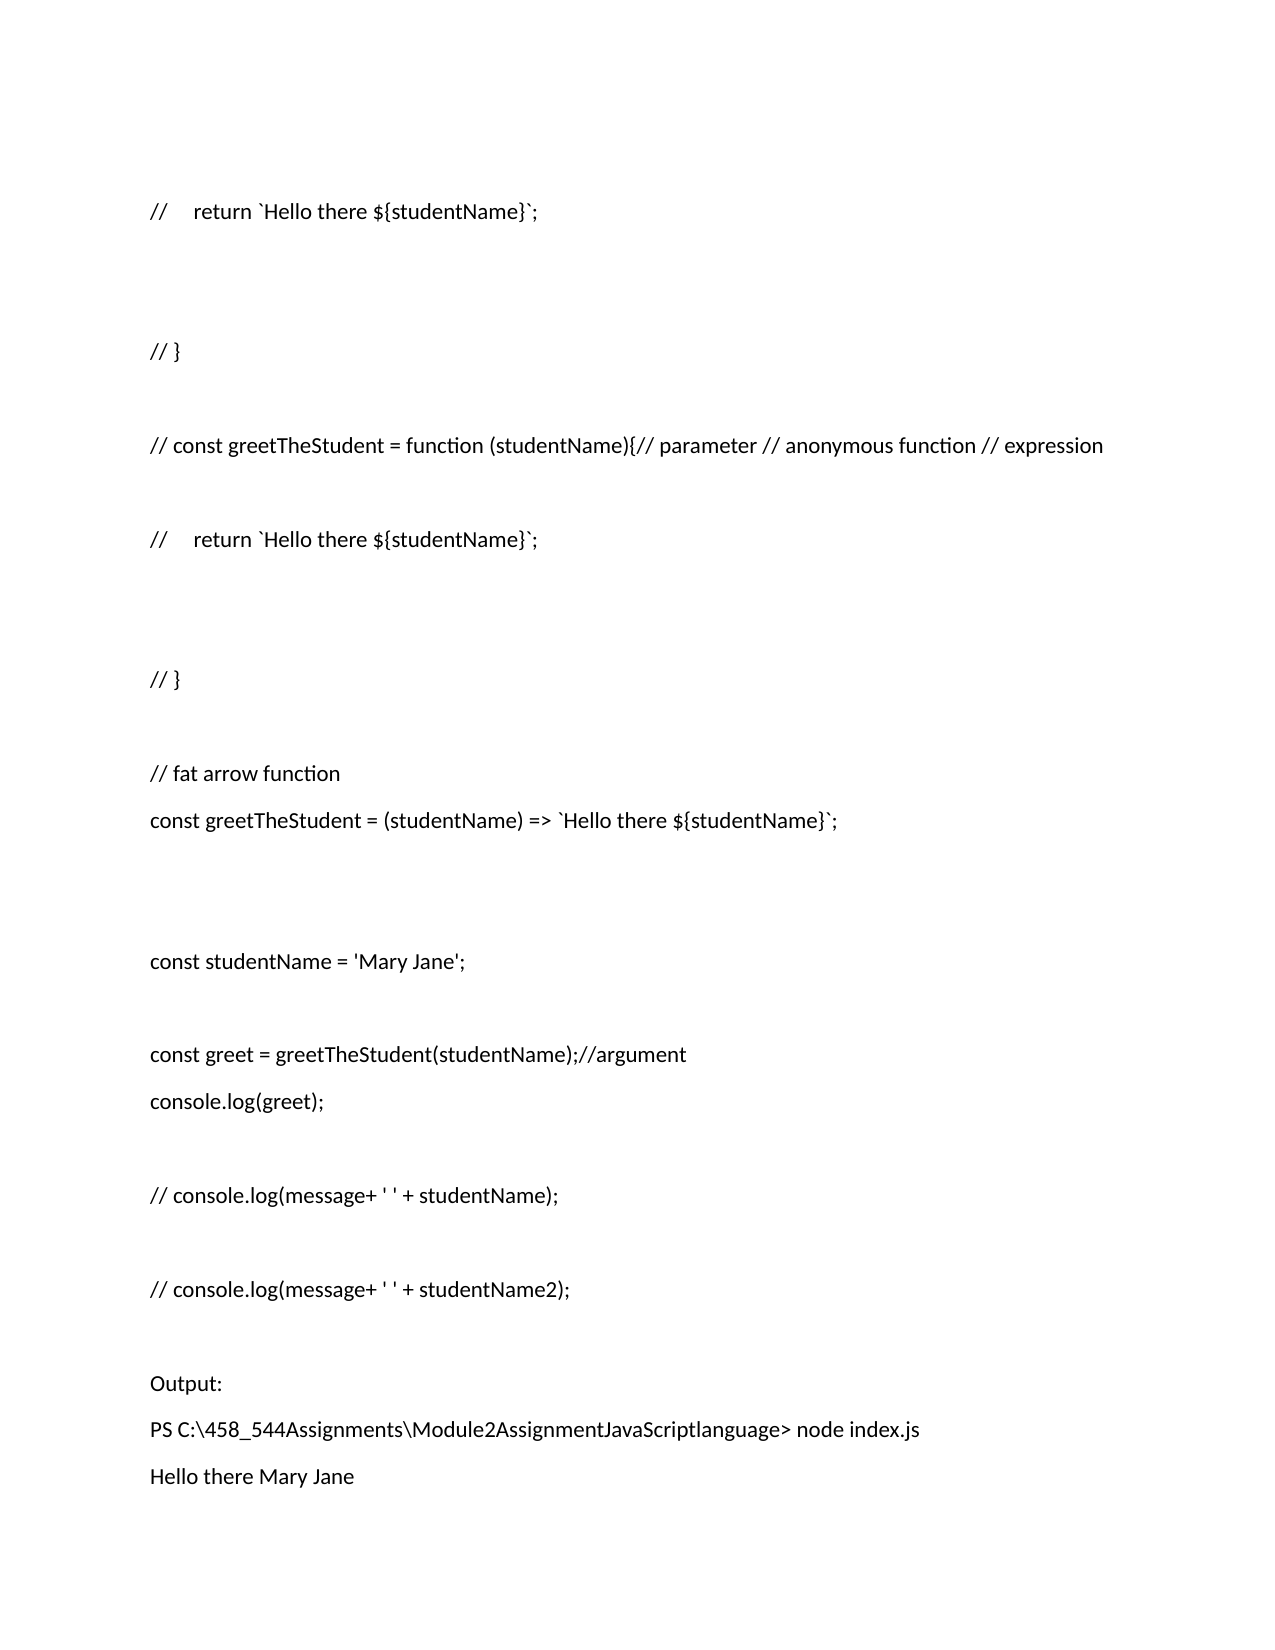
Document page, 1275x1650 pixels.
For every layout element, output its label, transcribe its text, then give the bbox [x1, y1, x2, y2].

text // } [150, 666, 1125, 694]
text PS C:\458_544Assignments\Module2AssignmentJavaScriptlanguage> node index.js [150, 1416, 1125, 1444]
text Output: [150, 1369, 1125, 1397]
text console.log(greet); [150, 1087, 1125, 1116]
text // console.log(message+ ' ' + studentName); [150, 1181, 1125, 1209]
text // const greetTheStudent = function (studentName){// parameter // anonymous function // expression [150, 431, 1125, 459]
text Hello there Mary Jane [150, 1462, 1125, 1491]
text const greetTheStudent = (studentName) => `Hello there ${studentName}`; [150, 806, 1125, 834]
text const greet = greetTheStudent(studentName);//argument [150, 1041, 1125, 1069]
text // return `Hello there ${studentName}`; [150, 525, 1125, 553]
text // console.log(message+ ' ' + studentName2); [150, 1275, 1125, 1303]
text // return `Hello there ${studentName}`; [150, 197, 1125, 225]
text // } [150, 337, 1125, 366]
text const studentName = 'Mary Jane'; [150, 947, 1125, 975]
text // fat arrow function [150, 759, 1125, 787]
